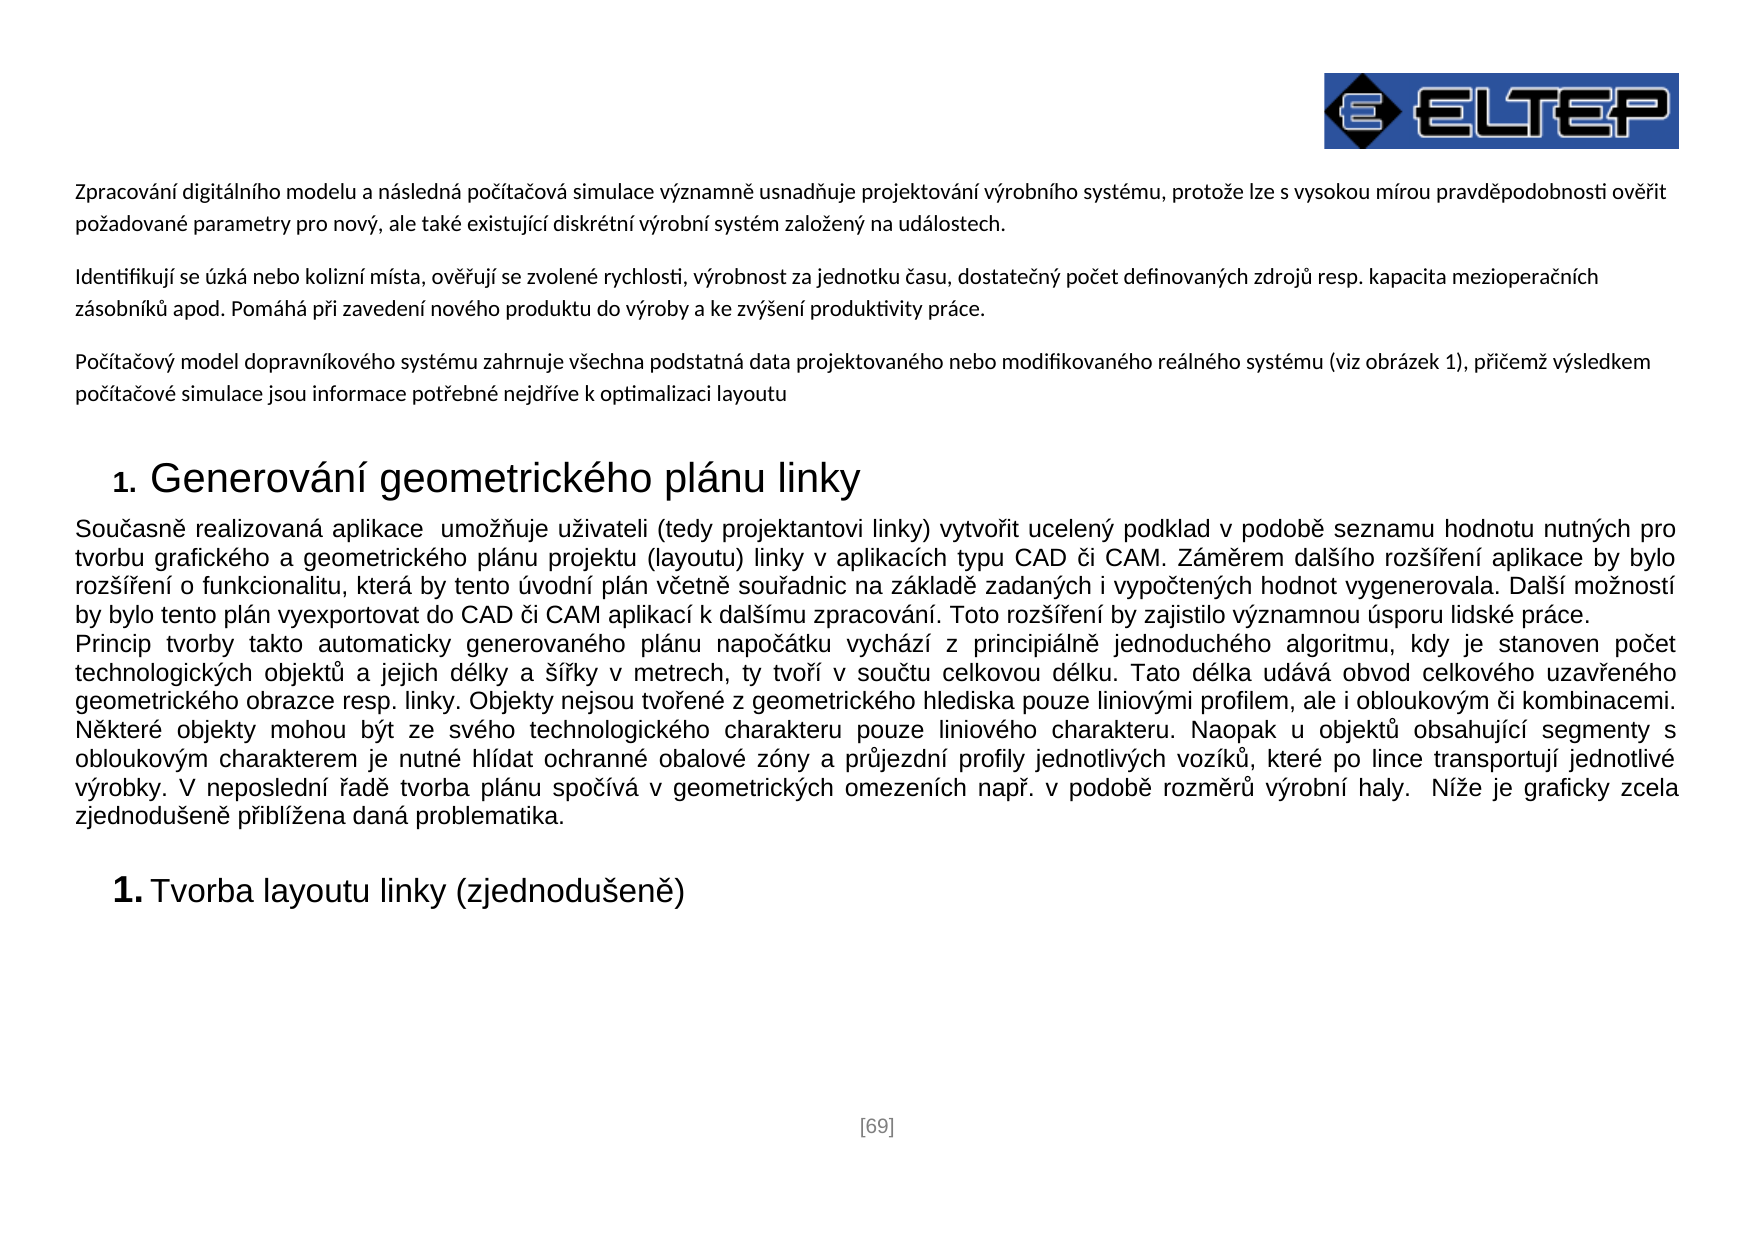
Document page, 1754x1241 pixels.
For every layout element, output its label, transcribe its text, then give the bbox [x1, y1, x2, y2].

list Tvorba layoutu linky (zjednodušeně) [112, 867, 1679, 911]
picture [1324, 73, 1679, 149]
text Současně realizovaná aplikace umožňuje uživateli (tedy projektantovi linky) vytvořit ucelený podklad v podobě seznamu hodnotu nutných pro tvorbu grafického a geometrického plánu projektu (layoutu) linky v aplikacích typu CAD či CAM. Záměrem dalšího rozšíření aplikace by bylo rozšíření o funkcionalitu, která by tento úvodní plán včetně souřadnic na základě zadaných i vypočtených hodnot vygenerovala. Další možností by bylo tento plán vyexportovat do CAD či CAM aplikací k dalšímu zpracování. Toto rozšíření by zajistilo významnou úsporu lidské práce. [75, 514, 1679, 629]
text Počítačový model dopravníkového systému zahrnuje všechna podstatná data projektovaného nebo modifikovaného reálného systému (viz obrázek 1), přičemž výsledkem počítačové simulace jsou informace potřebné nejdříve k optimalizaci layoutu [75, 347, 1679, 407]
text Princip tvorby takto automaticky generovaného plánu napočátku vychází z principiálně jednoduchého algoritmu, kdy je stanoven počet technologických objektů a jejich délky a šířky v metrech, ty tvoří v součtu celkovou délku. Tato délka udává obvod celkového uzavřeného geometrického obrazce resp. linky. Objekty nejsou tvořené z geometrického hlediska pouze liniovými profilem, ale i obloukovým či kombinacemi. Některé objekty mohou být ze svého technologického charakteru pouze liniového charakteru. Naopak u objektů obsahující segmenty s obloukovým charakterem je nutné hlídat ochranné obalové zóny a průjezdní profily jednotlivých vozíků, které po lince transportují jednotlivé výrobky. V neposlední řadě tvorba plánu spočívá v geometrických omezeních např. v podobě rozměrů výrobní haly. Níže je graficky zcela zjednodušeně přiblížena daná problematika. [75, 629, 1679, 830]
text Zpracování digitálního modelu a následná počítačová simulace významně usnadňuje projektování výrobního systému, protože lze s vysokou mírou pravděpodobnosti ověřit požadované parametry pro nový, ale také existující diskrétní výrobní systém založený na událostech. [75, 177, 1679, 237]
subtitle Generování geometrického plánu linky [112, 453, 1679, 501]
text Identifikují se úzká nebo kolizní místa, ověřují se zvolené rychlosti, výrobnost za jednotku času, dostatečný počet definovaných zdrojů resp. kapacita mezioperačních zásobníků apod. Pomáhá při zavedení nového produktu do výroby a ke zvýšení produktivity práce. [75, 262, 1679, 322]
